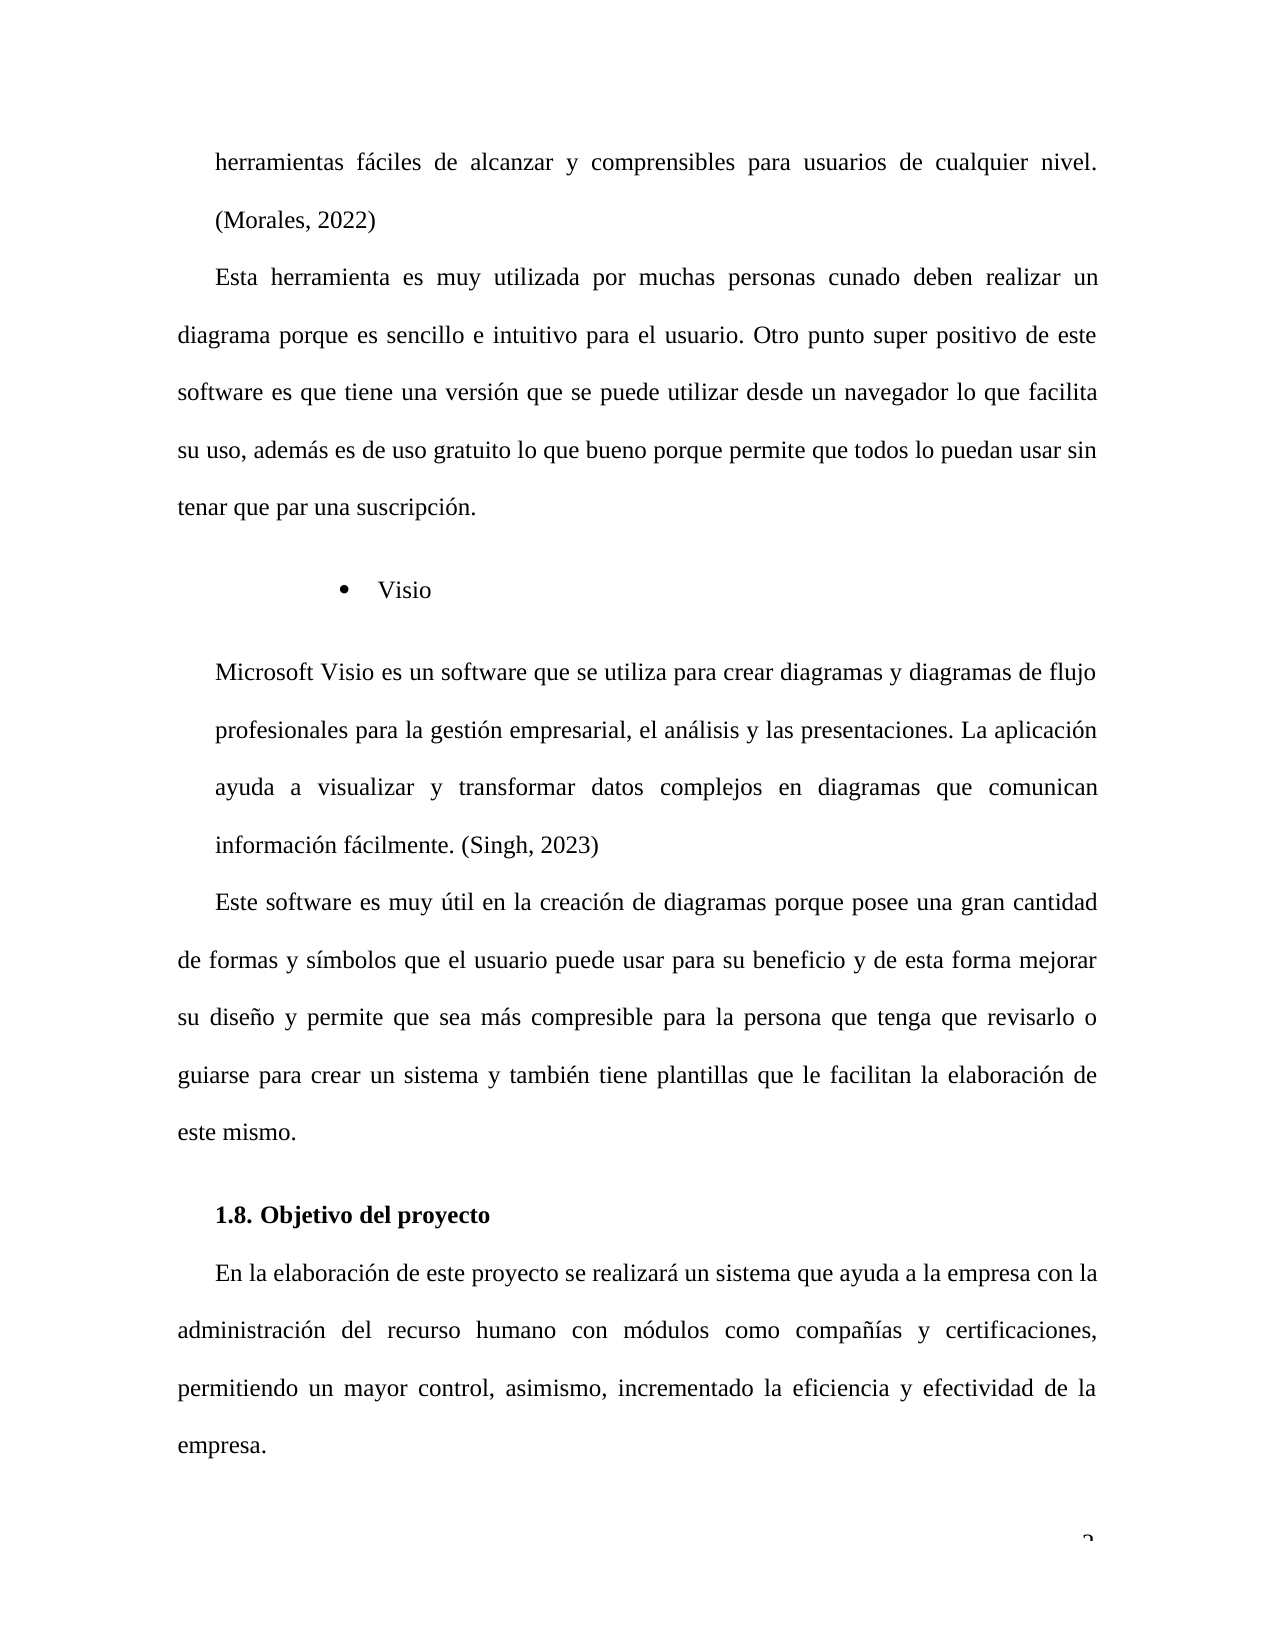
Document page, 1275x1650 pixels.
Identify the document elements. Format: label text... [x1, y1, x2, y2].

text En la elaboración de este proyecto se realizará un sistema que ayuda a la empresa con la administración del recurso humano con módulos como compañías y certificaciones, permitiendo un mayor control, asimismo, incrementado la eficiencia y efectividad de la empresa. [177, 1258, 1098, 1459]
text Este software es muy útil en la creación de diagramas porque posee una gran cantidad de formas y símbolos que el usuario puede usar para su beneficio y de esta forma mejorar su diseño y permite que sea más compresible para la persona que tenga que revisarlo o guiarse para crear un sistema y también tiene plantillas que le facilitan la elaboración de este mismo. [177, 887, 1098, 1146]
text Esta herramienta es muy utilizada por muchas personas cunado deben realizar un diagrama porque es sencillo e intuitivo para el usuario. Otro punto super positivo de este software es que tiene una versión que se puede utilizar desde un navegador lo que facilita su uso, además es de uso gratuito lo que bueno porque permite que todos lo puedan usar sin tenar que par una suscripción. [177, 262, 1098, 521]
list Visio [340, 575, 1217, 604]
text Microsoft Visio es un software que se utiliza para crear diagramas y diagramas de flujo profesionales para la gestión empresarial, el análisis y las presentaciones. La aplicación ayuda a visualizar y transformar datos complejos en diagramas que comunican información fácilmente. (Singh, 2023) [215, 657, 1098, 859]
subtitle Objetivo del proyecto [215, 1200, 1217, 1229]
text herramientas fáciles de alcanzar y comprensibles para usuarios de cualquier nivel. (Morales, 2022) [215, 147, 1097, 234]
